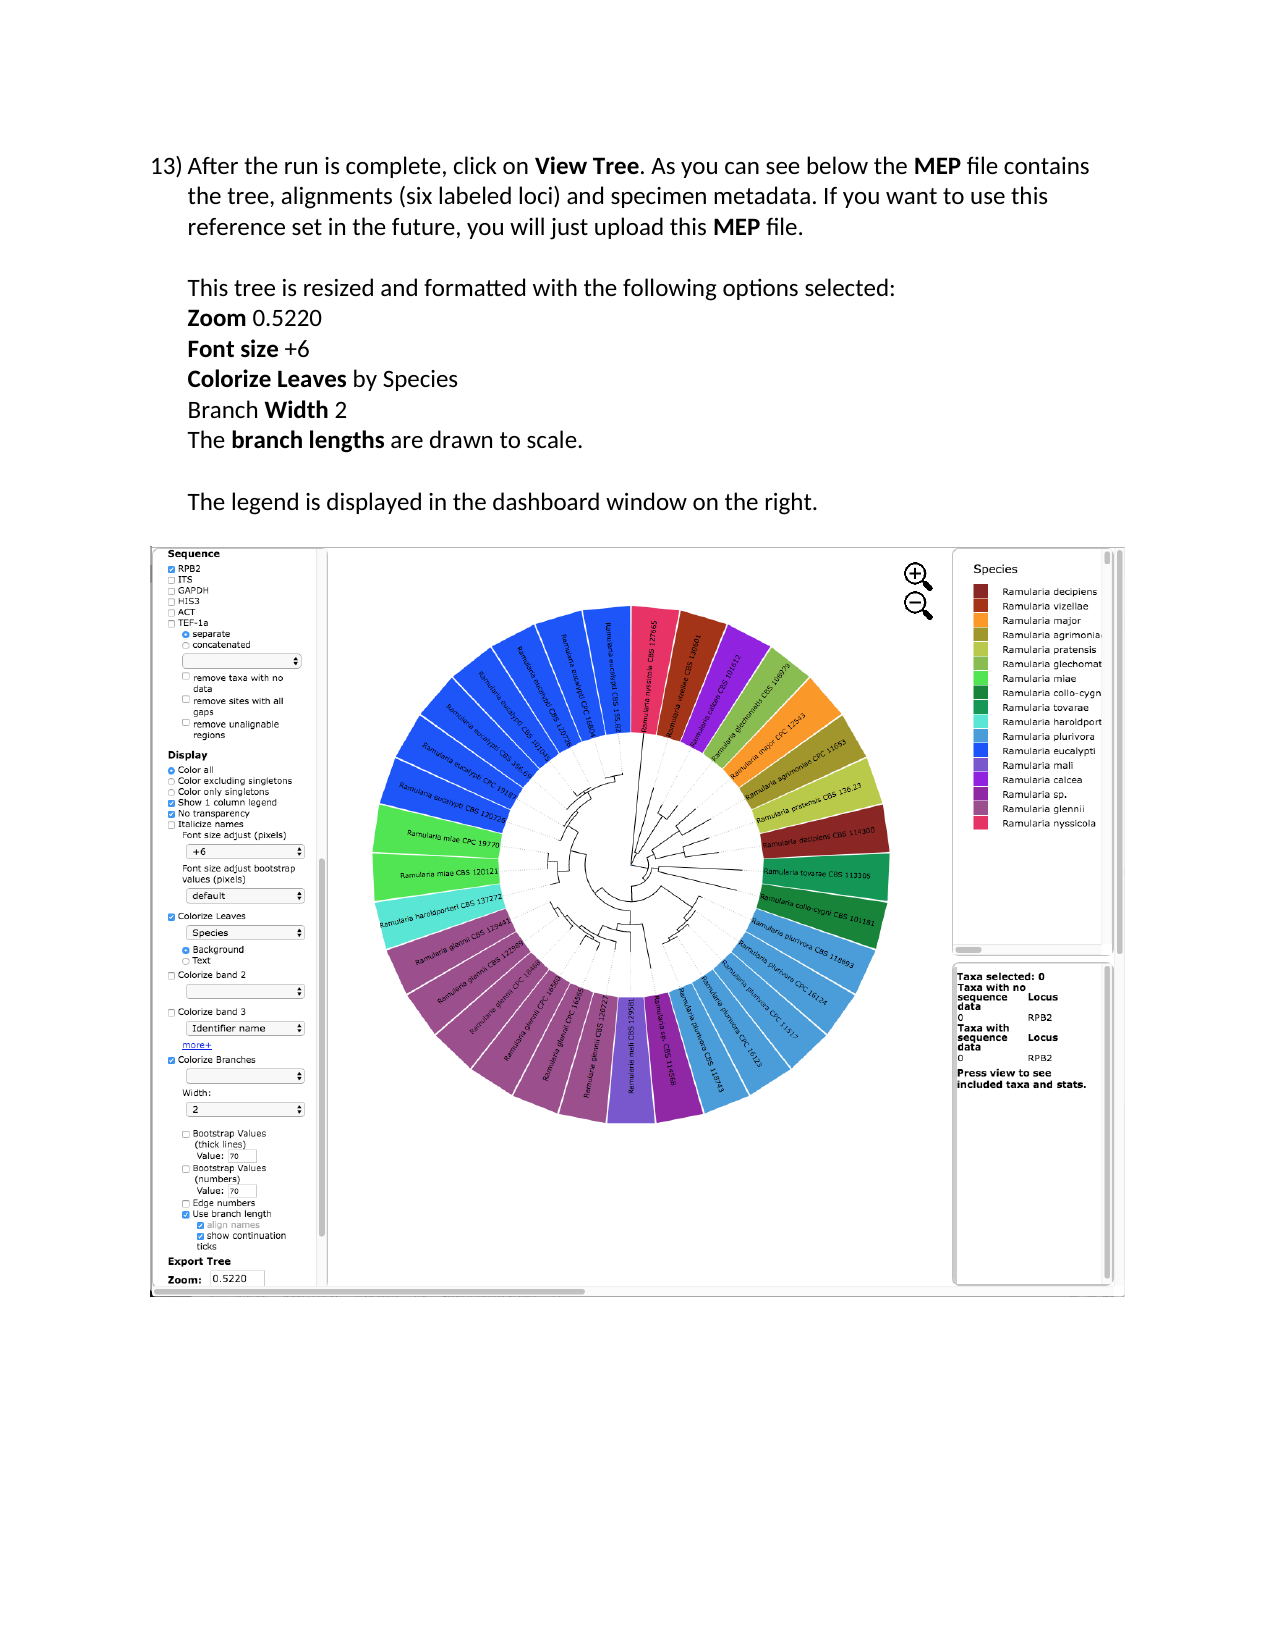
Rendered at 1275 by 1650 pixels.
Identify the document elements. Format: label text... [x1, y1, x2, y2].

picture [150, 546, 1125, 1297]
text Font size +6 [187, 333, 1125, 364]
text Zoom 0.5220 [187, 303, 1125, 333]
text The branch lengths are drawn to scale. [187, 425, 1125, 455]
text Branch Width 2 [187, 394, 1125, 425]
list After the run is complete, click on View Tree. As you can see below the MEP file contains the tree, alignments (six labeled loci) and specimen metadata. If you want to use this reference set in the future, you will just upload this MEP file. [150, 150, 1125, 242]
text This tree is resized and formatted with the following options selected: [187, 272, 1125, 303]
text Colorize Leaves by Species [187, 364, 1125, 394]
text The legend is displayed in the dashboard window on the right. [187, 486, 1125, 516]
